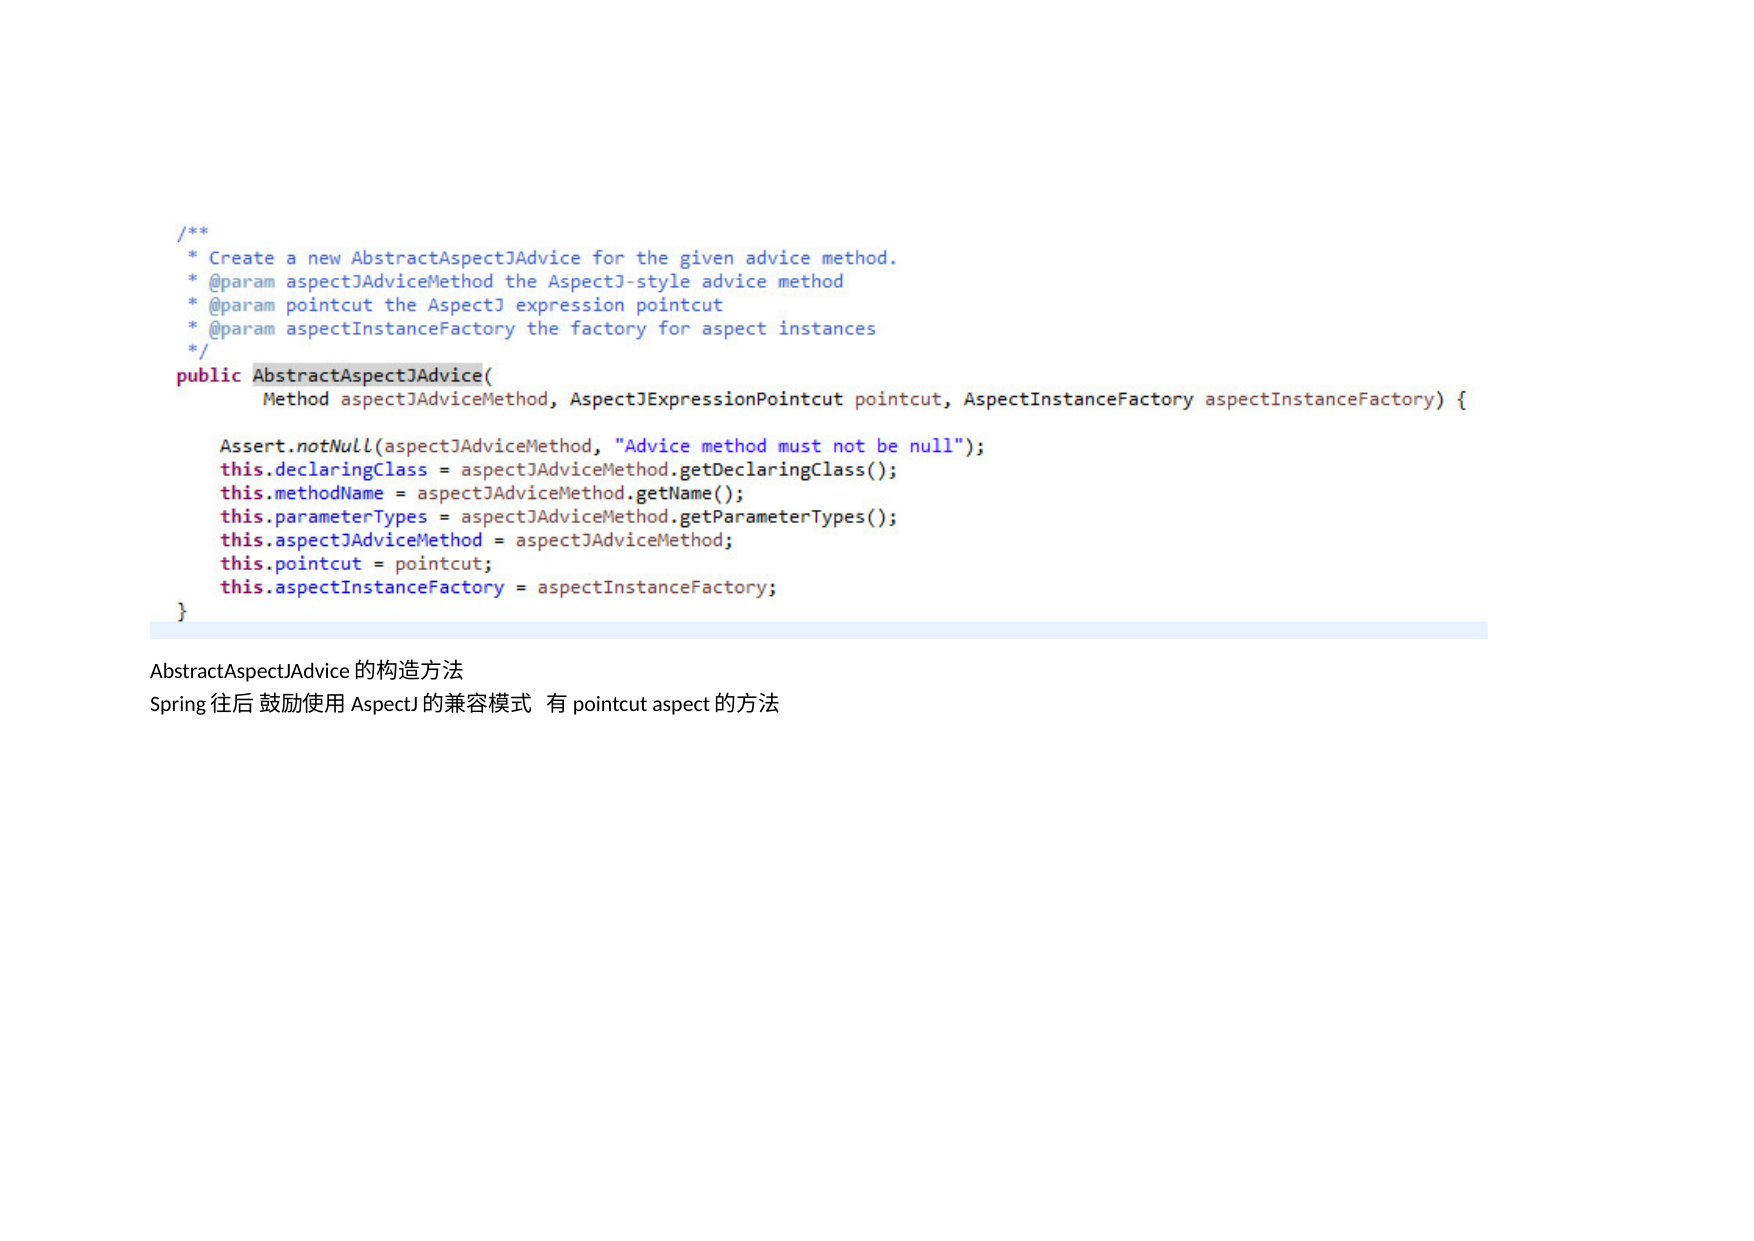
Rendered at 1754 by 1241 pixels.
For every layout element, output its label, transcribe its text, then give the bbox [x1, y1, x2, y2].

text Spring往后 鼓励使用AspectJ的兼容模式 有pointcut aspect的方法 [150, 685, 1604, 718]
text AbstractAspectJAdvice的构造方法 [150, 653, 1604, 685]
picture [150, 197, 1488, 639]
